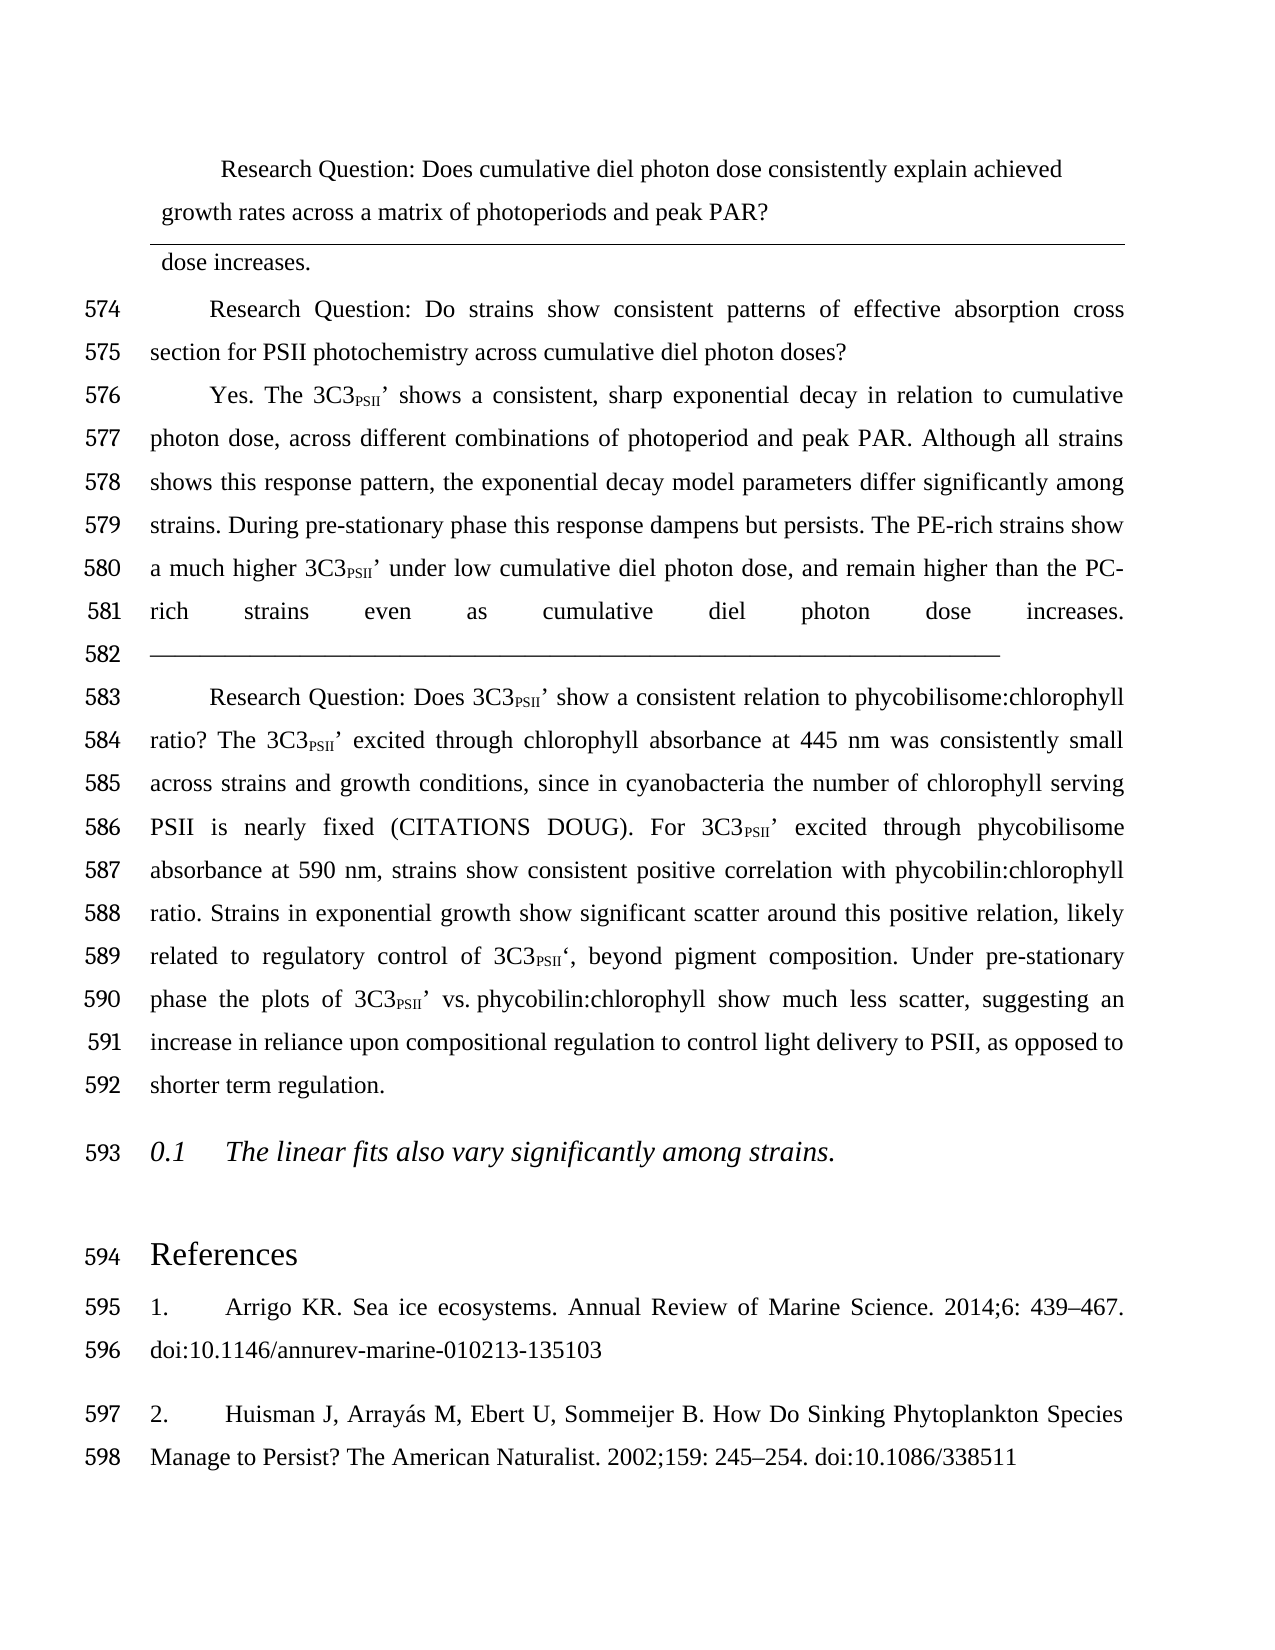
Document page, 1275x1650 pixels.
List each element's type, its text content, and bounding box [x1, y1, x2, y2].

subtitle References [150, 1235, 1125, 1273]
text 1. Arrigo KR. Sea ice ecosystems. Annual Review of Marine Science. 2014;6: 439–467. doi:10.1146/annurev-marine-010213-135103 [150, 1292, 1125, 1364]
text Research Question: Does 3C3PSII’ show a consistent relation to phycobilisome:chlorophyll ratio? The 3C3PSII’ excited through chlorophyll absorbance at 445 nm was consistently small across strains and growth conditions, since in cyanobacteria the number of chlorophyll serving PSII is nearly fixed (CITATIONS DOUG). For 3C3PSII’ excited through phycobilisome absorbance at 590 nm, strains show consistent positive correlation with phycobilin:chlorophyll ratio. Strains in exponential growth show significant scatter around this positive relation, likely related to regulatory control of 3C3PSII‘, beyond pigment composition. Under pre-stationary phase the plots of 3C3PSII’ vs. phycobilin:chlorophyll show much less scatter, suggesting an increase in reliance upon compositional regulation to control light delivery to PSII, as opposed to shorter term regulation. [150, 682, 1125, 1099]
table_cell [150, 245, 1125, 294]
table_header Research Question: Does cumulative diel photon dose consistently explain achieved growth rates across a matrix of photoperiods and peak PAR? [150, 150, 1125, 244]
text Yes. The 3C3PSII’ shows a consistent, sharp exponential decay in relation to cumulative photon dose, across different combinations of photoperiod and peak PAR. Although all strains shows this response pattern, the exponential decay model parameters differ significantly among strains. During pre-stationary phase this response dampens but persists. The PE-rich strains show a much higher 3C3PSII’ under low cumulative diel photon dose, and remain higher than the PC-rich strains even as cumulative diel photon dose increases. —————————————————————————————————— [150, 380, 1125, 668]
text Research Question: Do strains show consistent patterns of effective absorption cross section for PSII photochemistry across cumulative diel photon doses? [150, 294, 1125, 366]
subtitle 0.1 The linear fits also vary significantly among strains. [150, 1134, 1125, 1168]
text 2. Huisman J, Arrayás M, Ebert U, Sommeijer B. How Do Sinking Phytoplankton Species Manage to Persist? The American Naturalist. 2002;159: 245–254. doi:10.1086/338511 [150, 1399, 1125, 1471]
